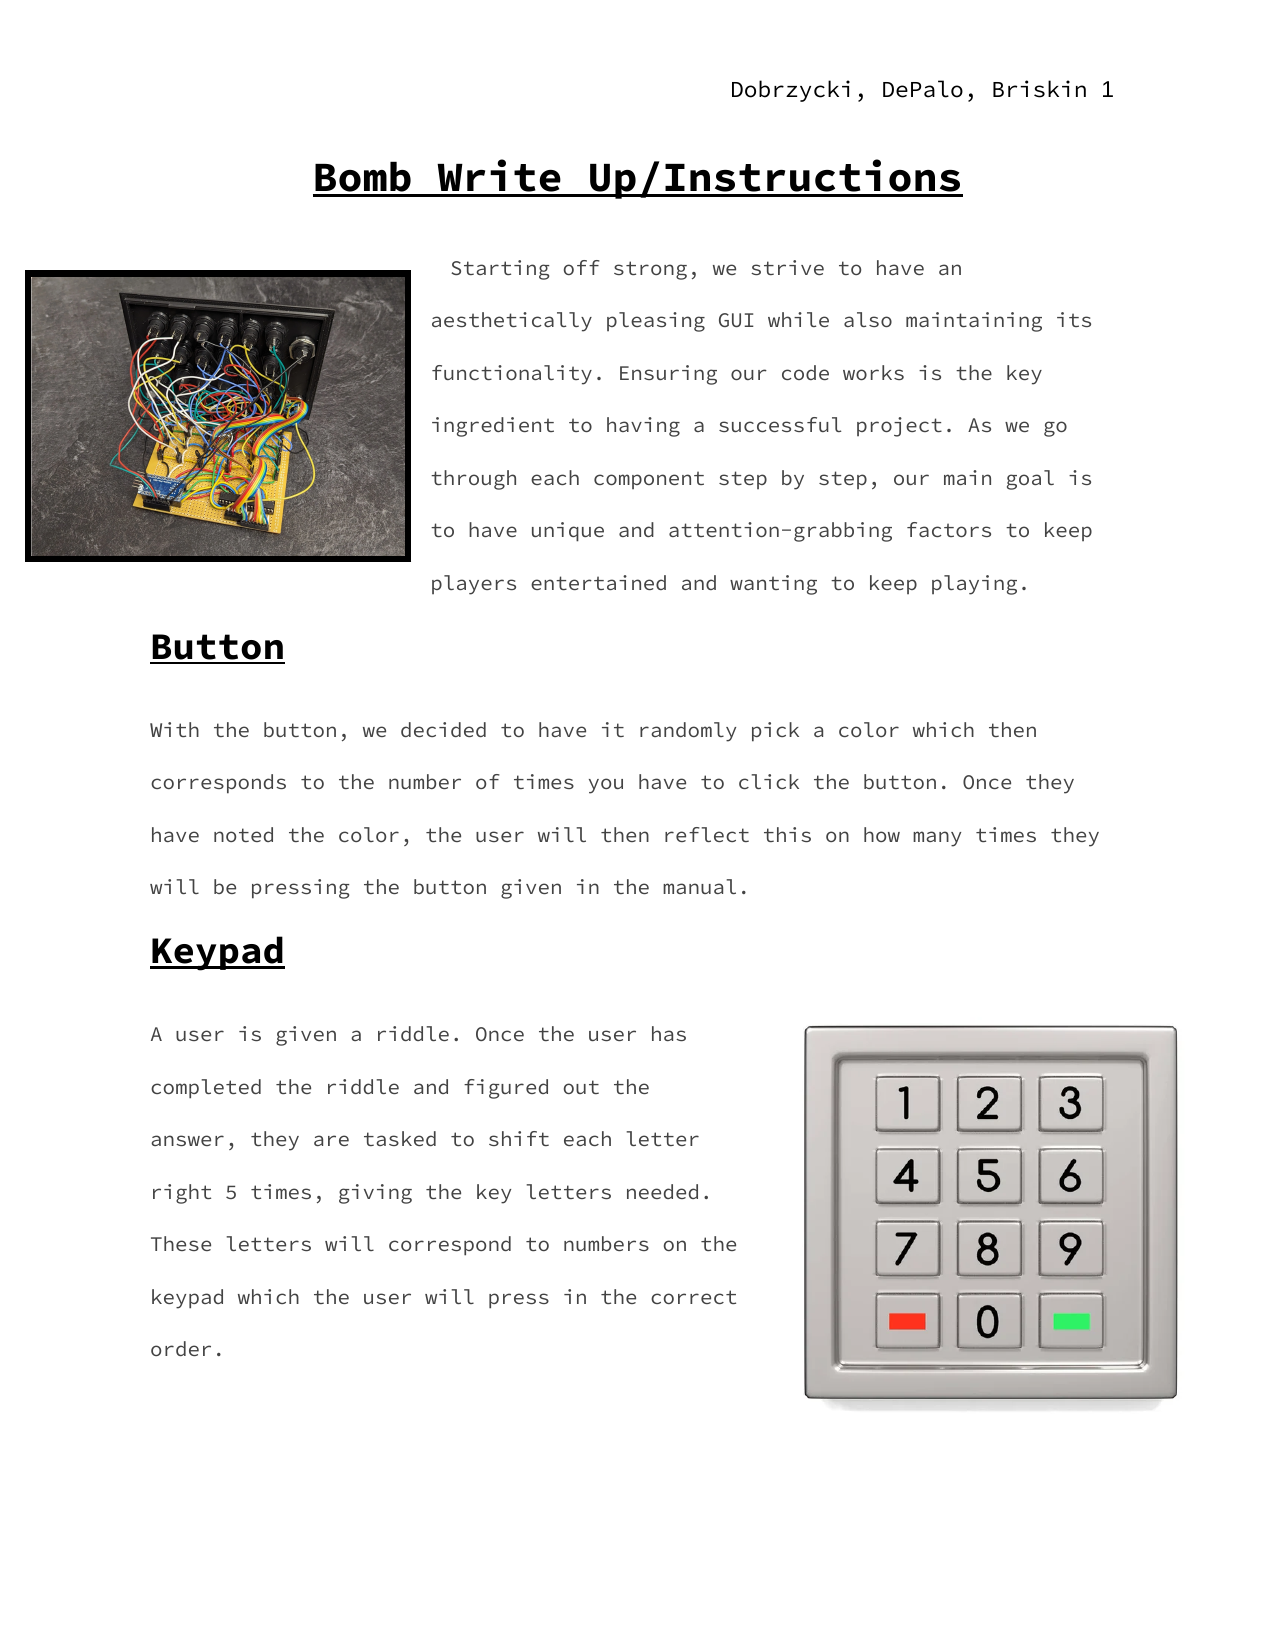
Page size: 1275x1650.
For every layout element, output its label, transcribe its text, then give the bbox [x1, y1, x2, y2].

text With the button, we decided to have it randomly pick a color which then corresponds to the number of times you have to click the button. Once they have noted the color, the user will then reflect this on how many times they will be pressing the button given in the manual. [150, 717, 1125, 900]
text A user is given a riddle. Once the user has completed the riddle and figured out the answer, they are tasked to shift each letter right 5 times, giving the key letters needed. These letters will correspond to numbers on the keypad which the user will press in the correct order. [150, 1021, 767, 1362]
text Keypad [150, 927, 1125, 974]
text Button [150, 622, 1125, 669]
text Starting off strong, we strive to have an aesthetically pleasing GUI while also maintaining its functionality. Ensuring our code works is the key ingredient to having a successful project. As we go through each component step by step, our main goal is to have unique and attention-grabbing factors to keep players entertained and wanting to keep playing. [150, 255, 1125, 596]
picture [31, 277, 405, 556]
text Bomb Write Up/Instructions [150, 150, 1125, 202]
picture [767, 993, 1214, 1431]
